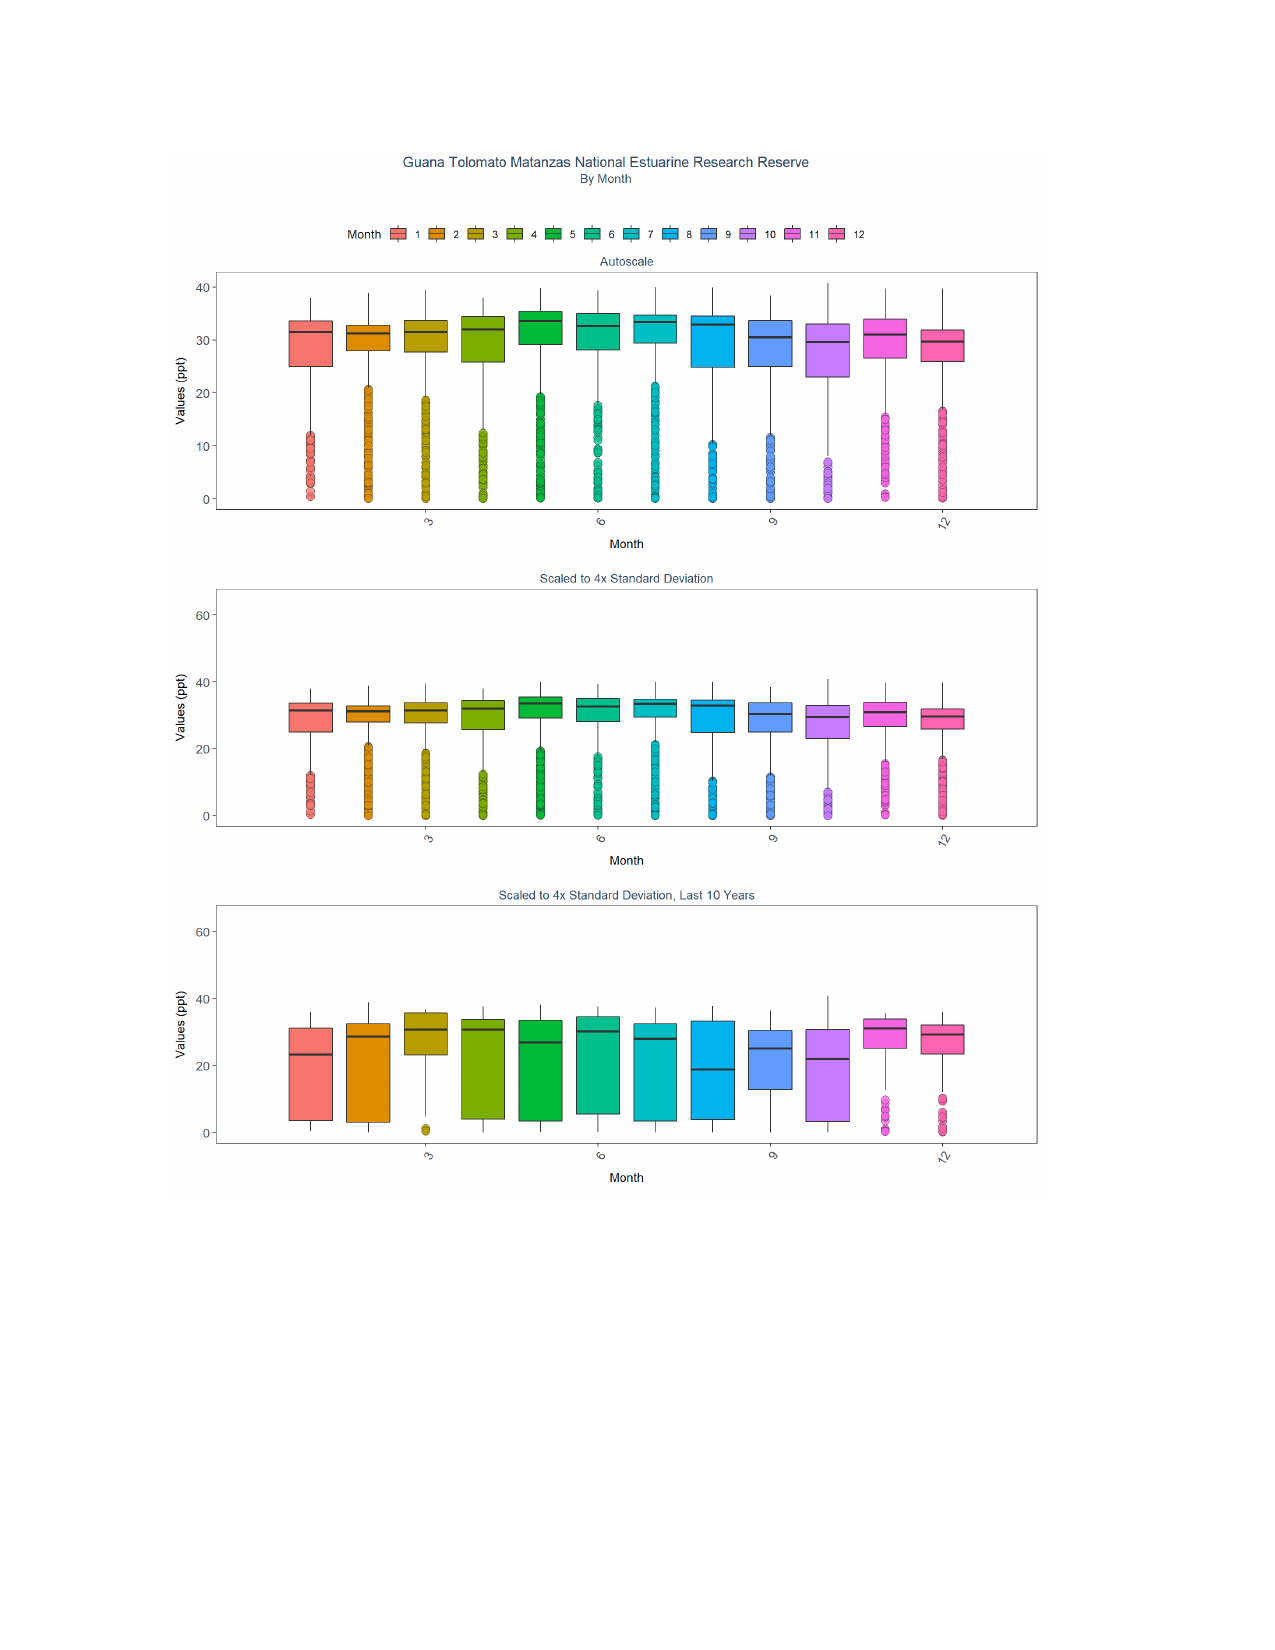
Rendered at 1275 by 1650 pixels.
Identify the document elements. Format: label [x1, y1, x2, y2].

picture [168, 150, 1044, 1200]
